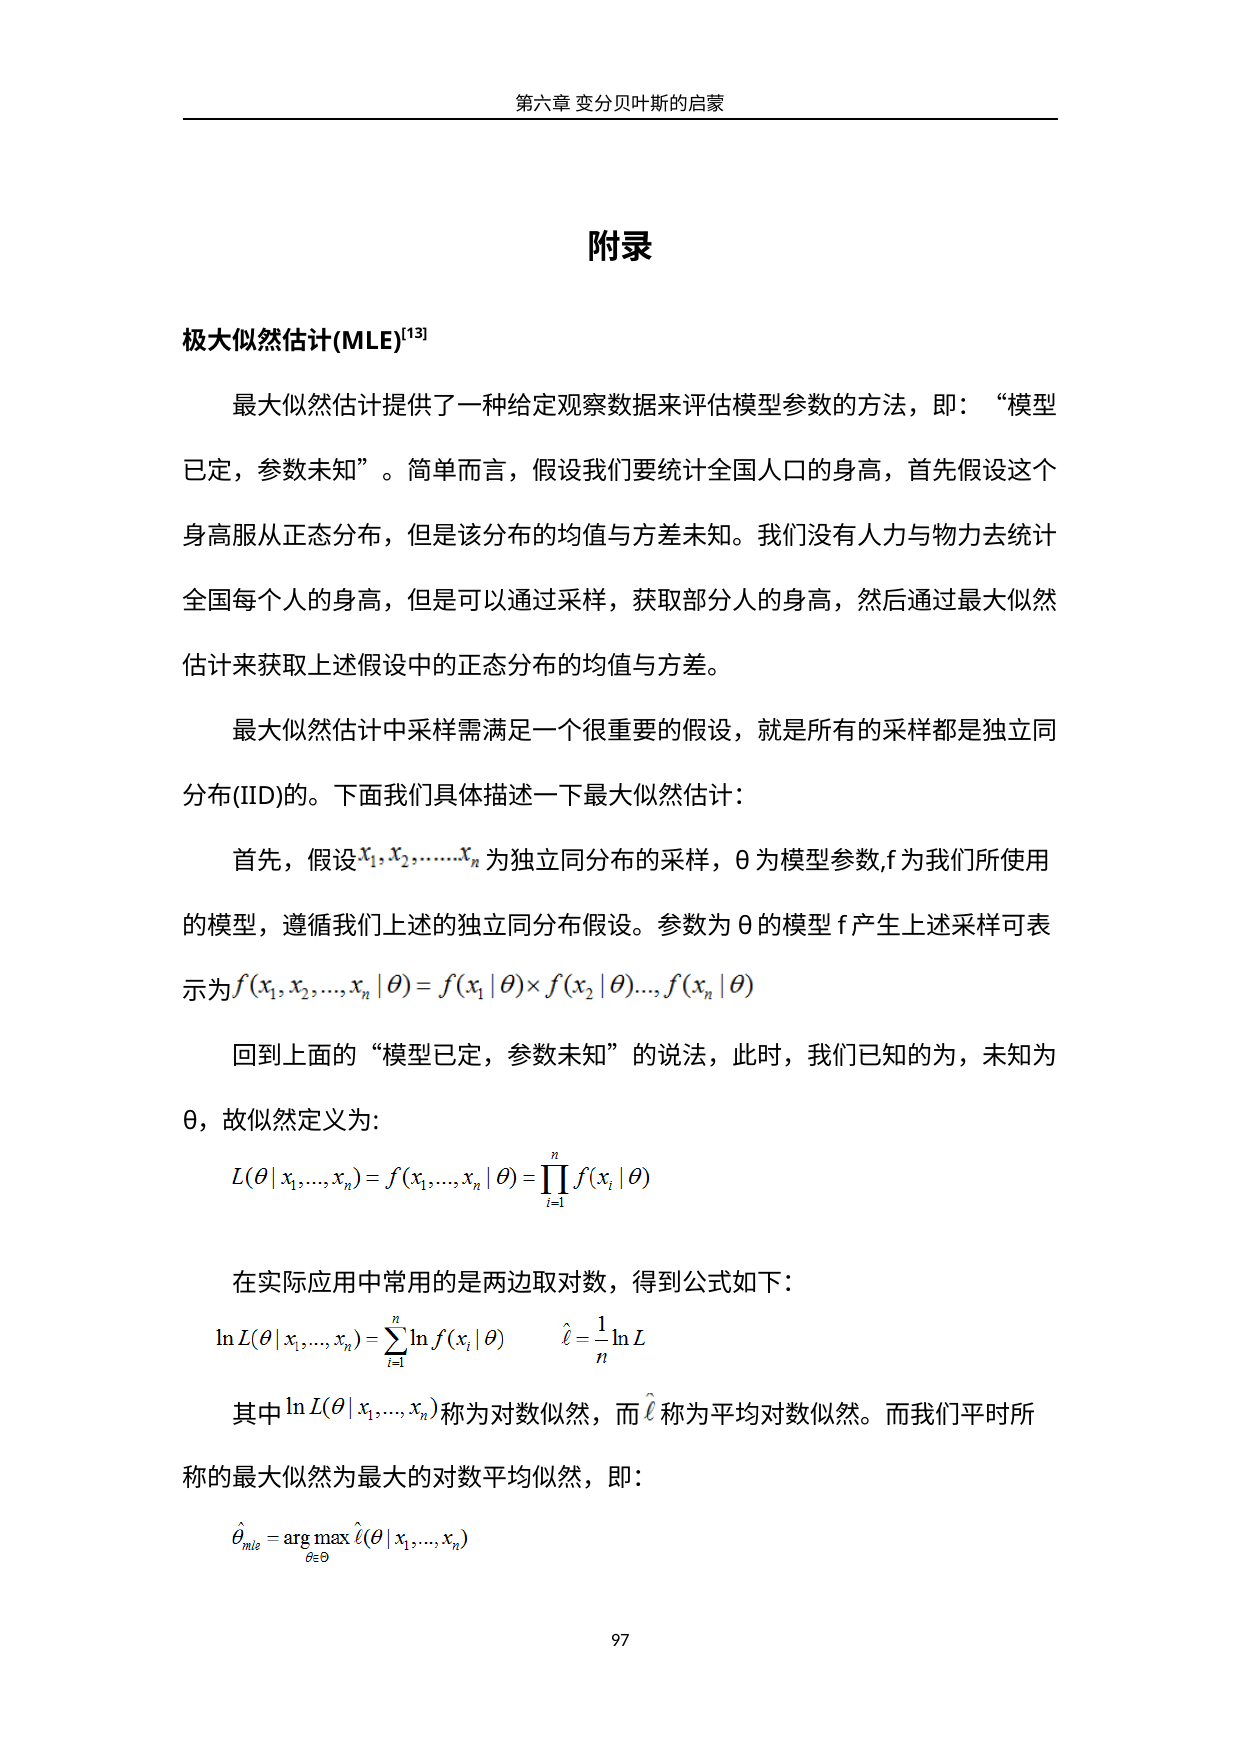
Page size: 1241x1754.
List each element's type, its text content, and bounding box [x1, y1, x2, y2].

picture [209, 1313, 649, 1370]
picture [357, 842, 485, 870]
text 最大似然估计中采样需满足一个很重要的假设，就是所有的采样都是独立同分布(IID)的。下面我们具体描述一下最大似然估计： [183, 696, 1058, 826]
text 首先，假设为独立同分布的采样，θ为模型参数,f为我们所使用的模型，遵循我们上述的独立同分布假设。参数为θ的模型f产生上述采样可表示为 [183, 826, 1058, 1021]
text 在实际应用中常用的是两边取对数，得到公式如下： [183, 1248, 1058, 1313]
picture [640, 1393, 661, 1424]
picture [232, 970, 758, 1000]
picture [232, 1518, 469, 1563]
text 回到上面的“模型已定，参数未知”的说法，此时，我们已知的为，未知为θ，故似然定义为: [183, 1021, 1058, 1151]
text 最大似然估计提供了一种给定观察数据来评估模型参数的方法，即：“模型已定，参数未知”。简单而言，假设我们要统计全国人口的身高，首先假设这个身高服从正态分布，但是该分布的均值与方差未知。我们没有人力与物力去统计全国每个人的身高，但是可以通过采样，获取部分人的身高，然后通过最大似然估计来获取上述假设中的正态分布的均值与方差。 [183, 371, 1058, 696]
text 极大似然估计(MLE)[13] [183, 306, 1058, 371]
picture [282, 1391, 440, 1424]
subtitle 附录 [183, 212, 1058, 277]
text 其中称为对数似然，而称为平均对数似然。而我们平时所称的最大似然为最大的对数平均似然，即： [183, 1378, 1058, 1508]
picture [232, 1150, 651, 1210]
